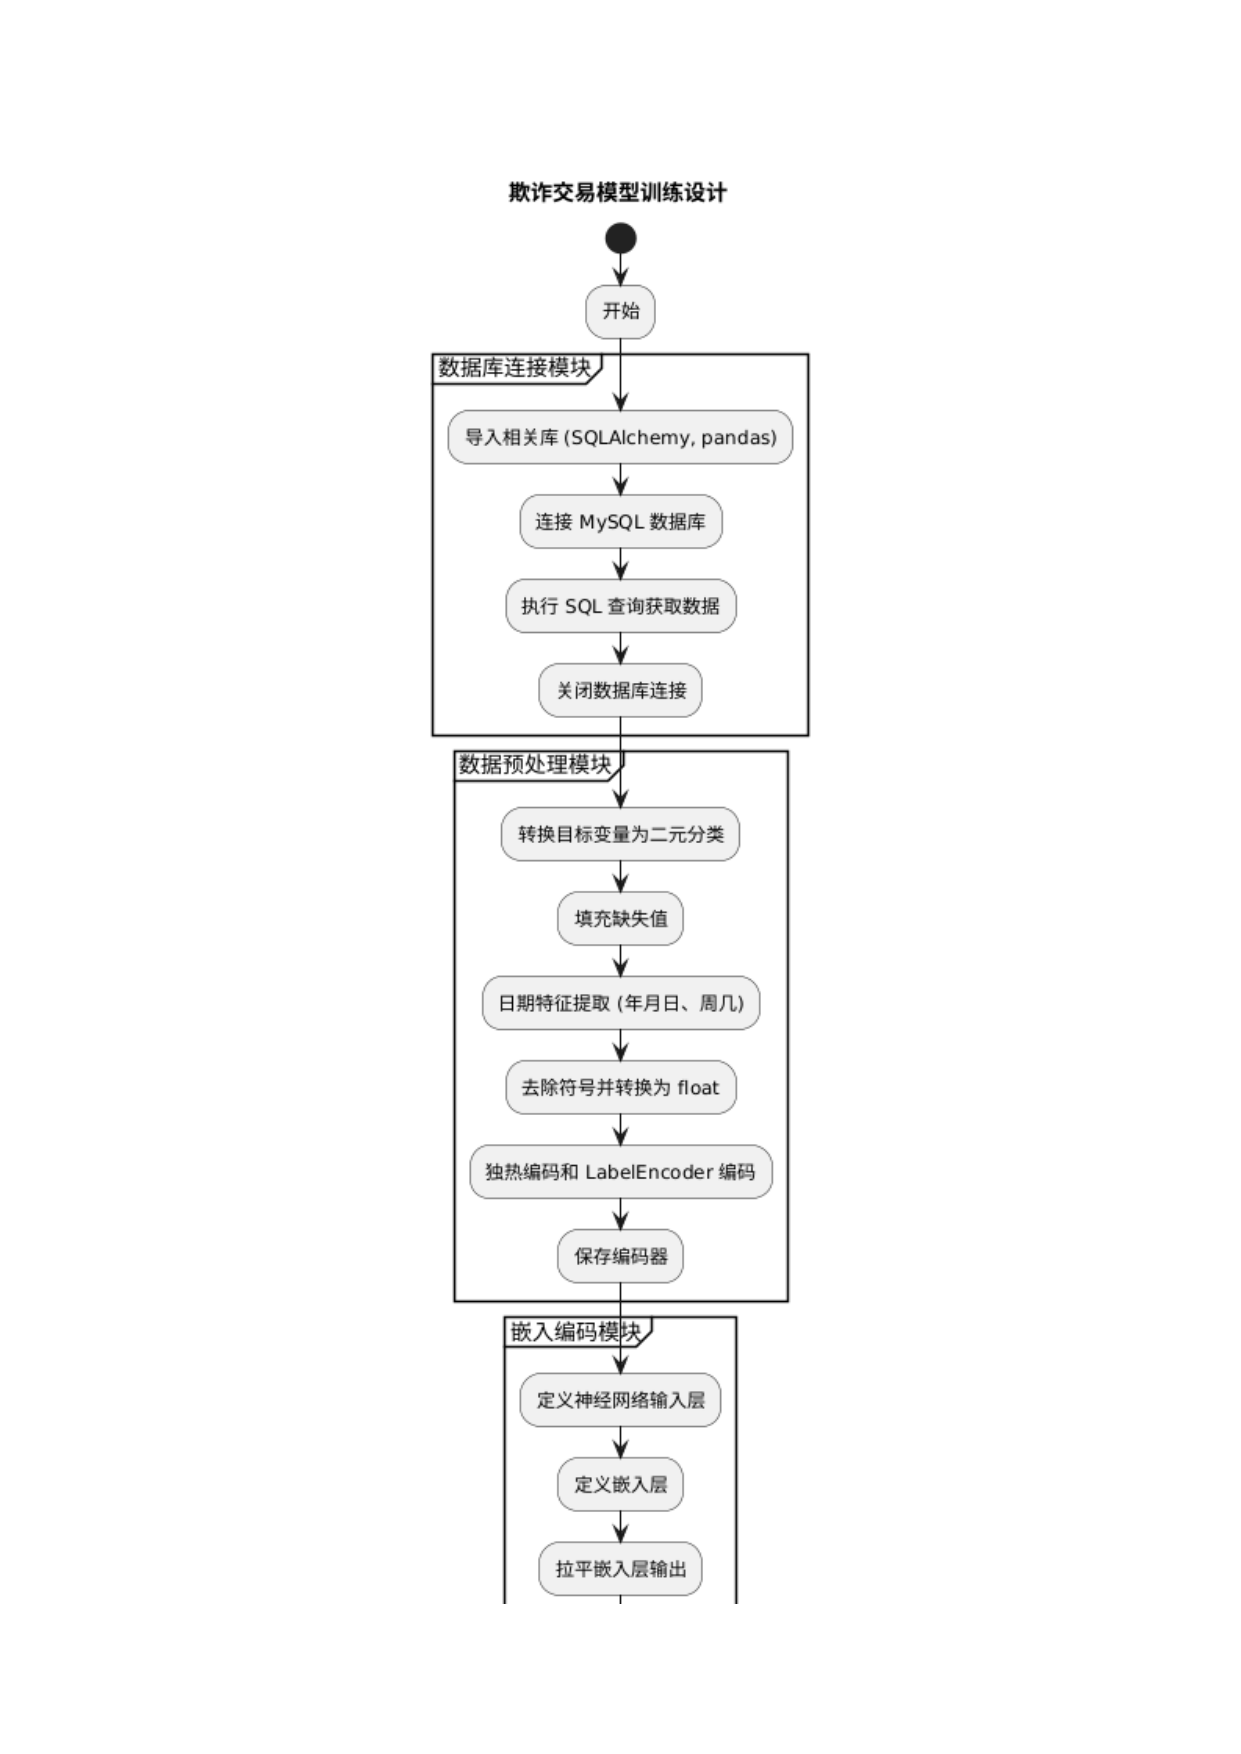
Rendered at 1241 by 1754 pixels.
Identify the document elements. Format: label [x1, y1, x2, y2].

picture [379, 150, 861, 1604]
